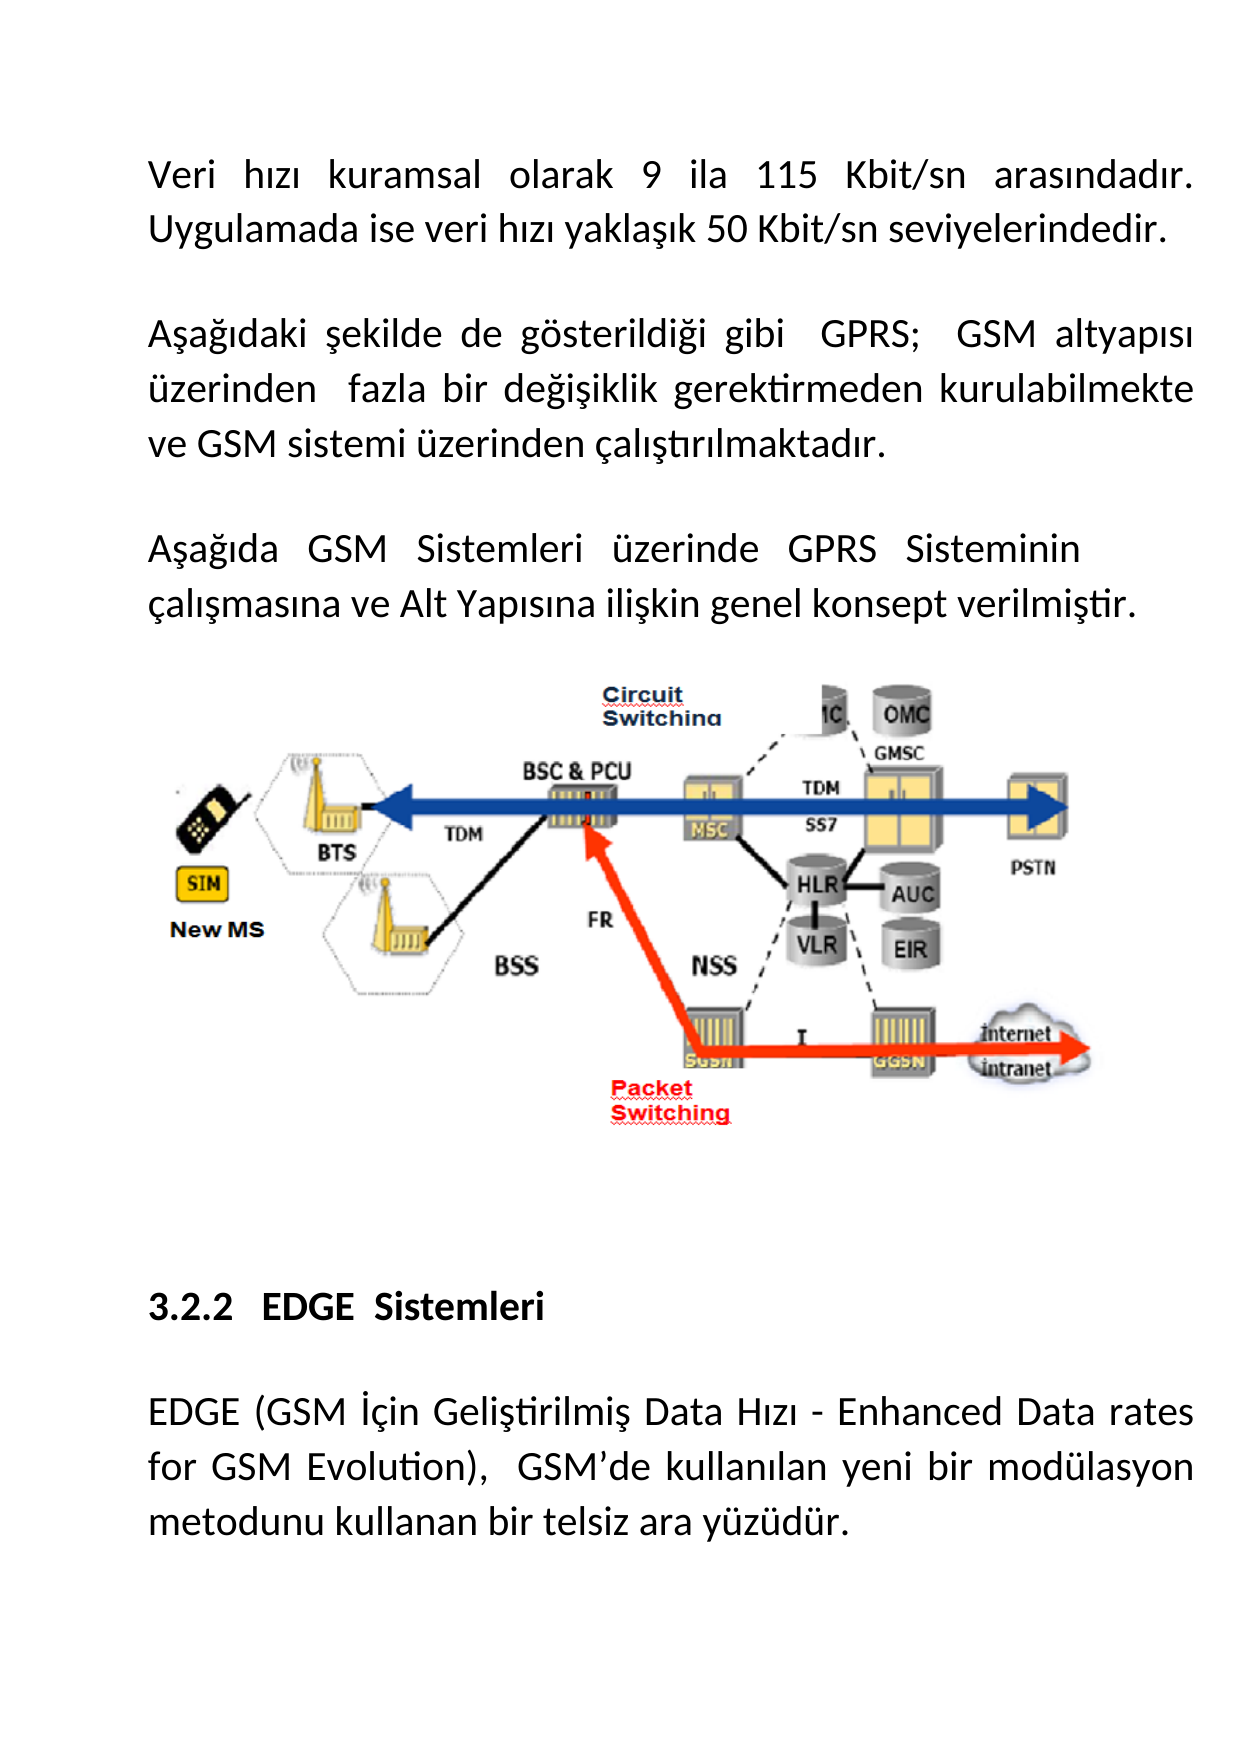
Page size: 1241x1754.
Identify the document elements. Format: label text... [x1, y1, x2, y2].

text Veri hızı kuramsal olarak 9 ila 115 Kbit/sn arasındadır. Uygulamada ise veri hızı yaklaşık 50 Kbit/sn seviyelerindedir. [148, 148, 1196, 253]
text Aşağıdaki şekilde de gösterildiği gibi GPRS; GSM altyapısı üzerinden fazla bir değişiklik gerektirmeden kurulabilmekte ve GSM sistemi üzerinden çalıştırılmaktadır. [148, 307, 1196, 468]
picture [147, 630, 1214, 1229]
text EDGE (GSM İçin Geliştirilmiş Data Hızı - Enhanced Data rates for GSM Evolution), GSM’de kullanılan yeni bir modülasyon metodunu kullanan bir telsiz ara yüzüdür. [148, 1385, 1196, 1546]
text Aşağıda GSM Sistemleri üzerinde GPRS Sisteminin çalışmasına ve Alt Yapısına ilişkin genel konsept verilmiştir. [148, 522, 1196, 630]
text 3.2.2 EDGE Sistemleri [148, 1280, 1196, 1331]
